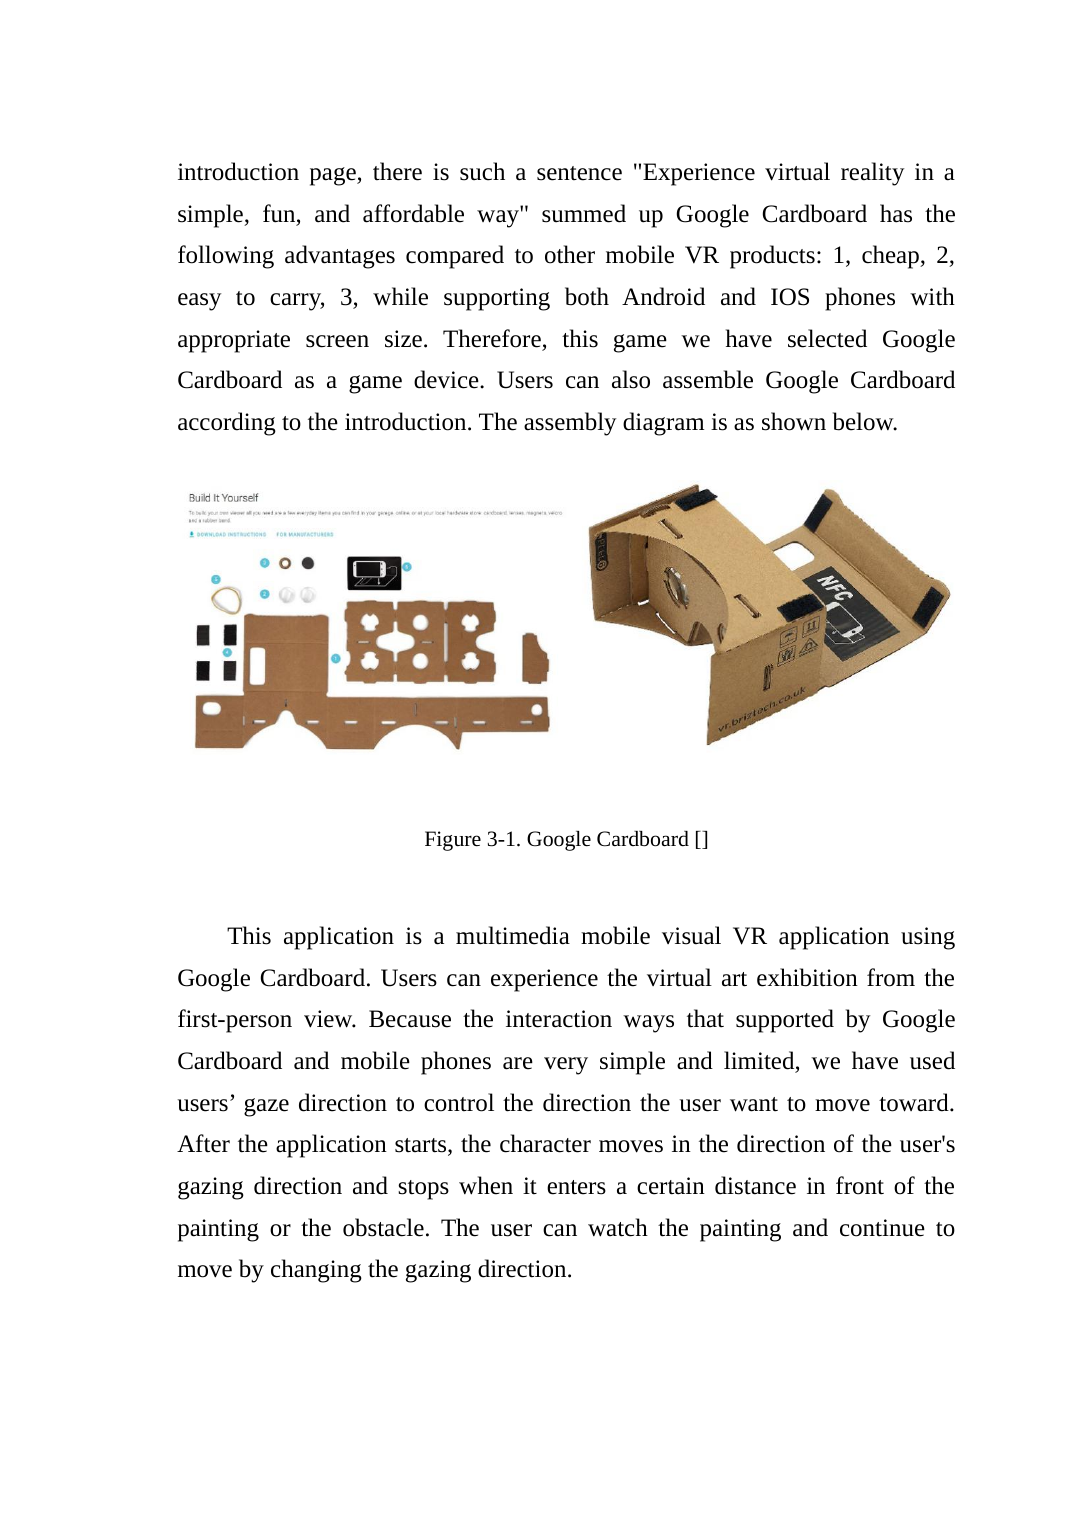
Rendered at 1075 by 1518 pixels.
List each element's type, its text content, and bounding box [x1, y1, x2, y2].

picture [179, 480, 954, 755]
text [177, 147, 956, 439]
text This application is a multimedia mobile visual VR application using Google Cardboard. Users can experience the virtual art exhibition from the first-person view. Because the interaction ways that supported by Google Cardboard and mobile phones are very simple and limited, we have used users’ gaze direction to control the direction the user want to move toward. After the application starts, the character moves in the direction of the user's gazing direction and stops when it enters a certain distance in front of the painting or the obstacle. The user can watch the painting and continue to move by changing the gazing direction. [177, 911, 956, 1286]
text Figure 3-1. Google Cardboard [] [177, 826, 956, 851]
